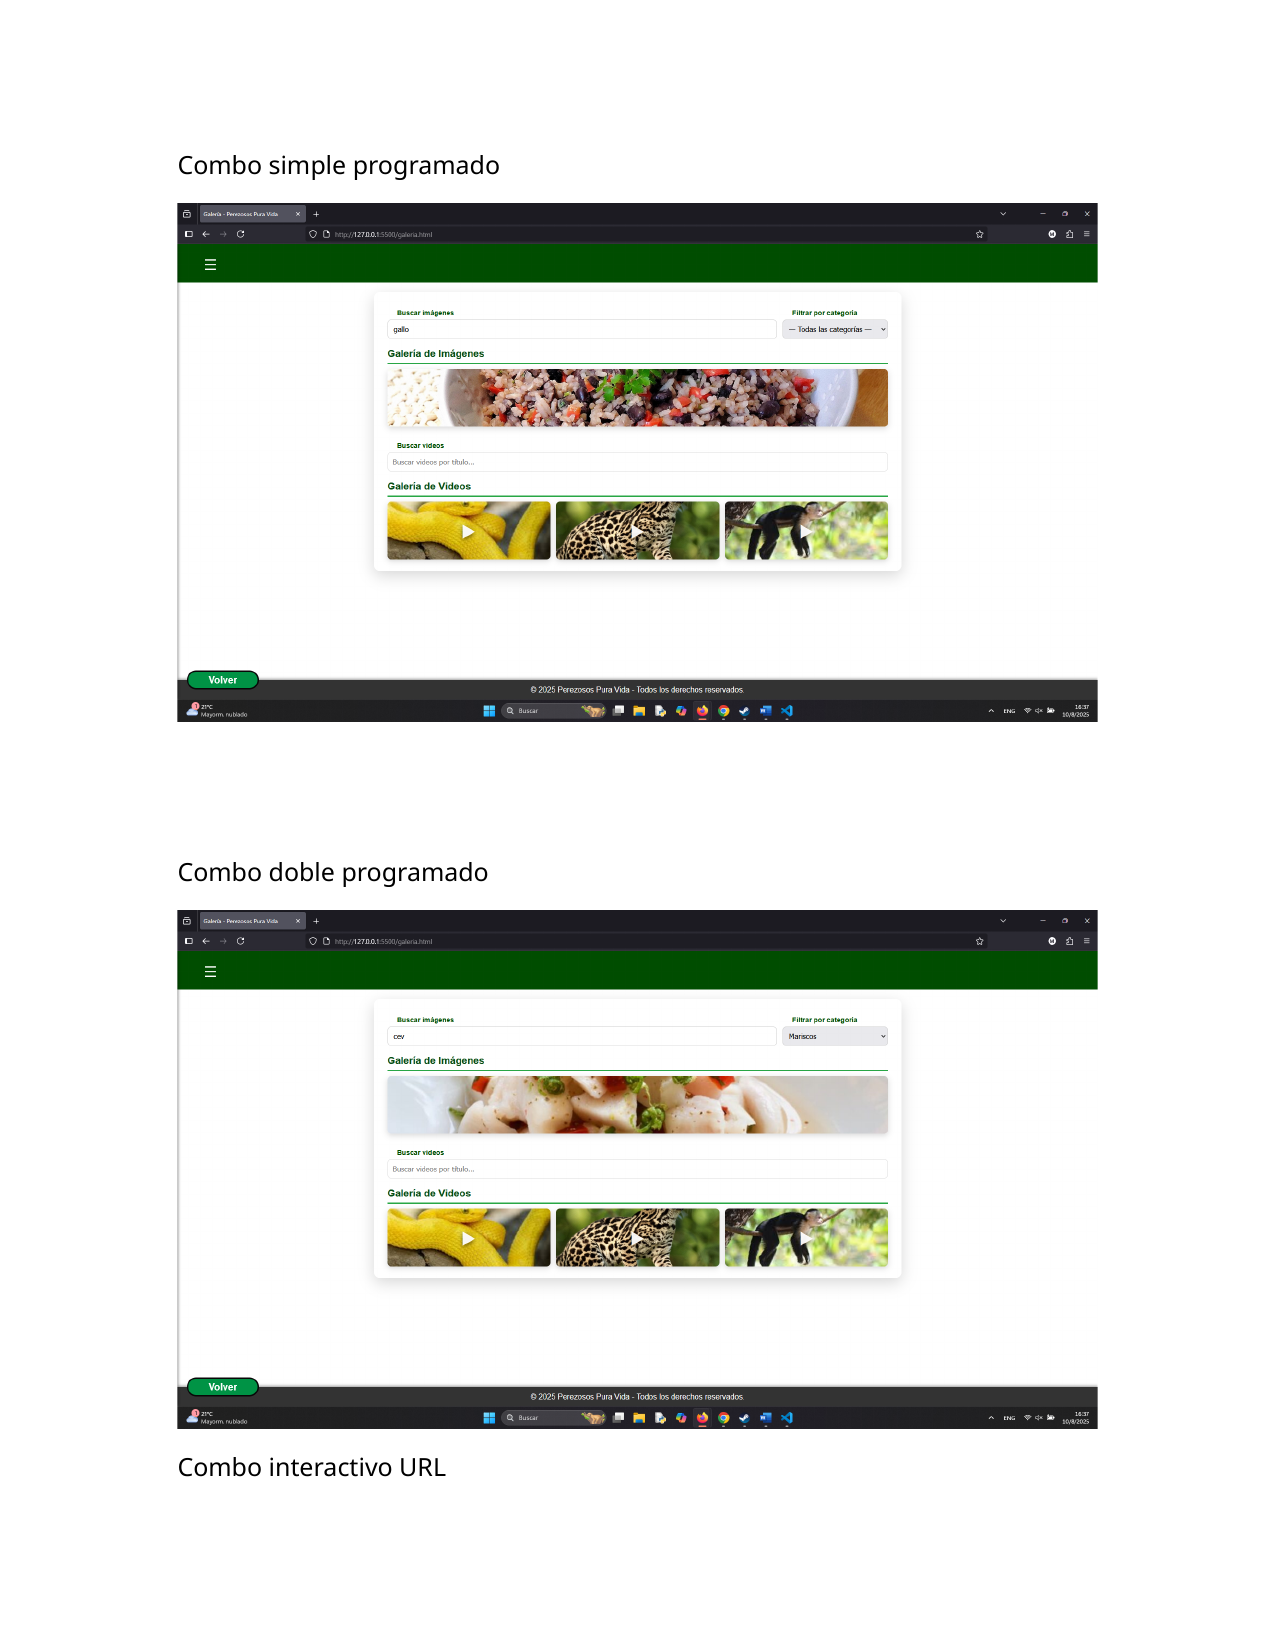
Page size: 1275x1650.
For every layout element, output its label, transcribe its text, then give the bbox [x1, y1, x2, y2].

text Combo doble programado [177, 855, 1098, 889]
picture [177, 910, 1098, 1429]
picture [177, 203, 1098, 722]
text Combo simple programado [177, 148, 1098, 182]
text Combo interactivo URL [177, 1450, 1098, 1484]
